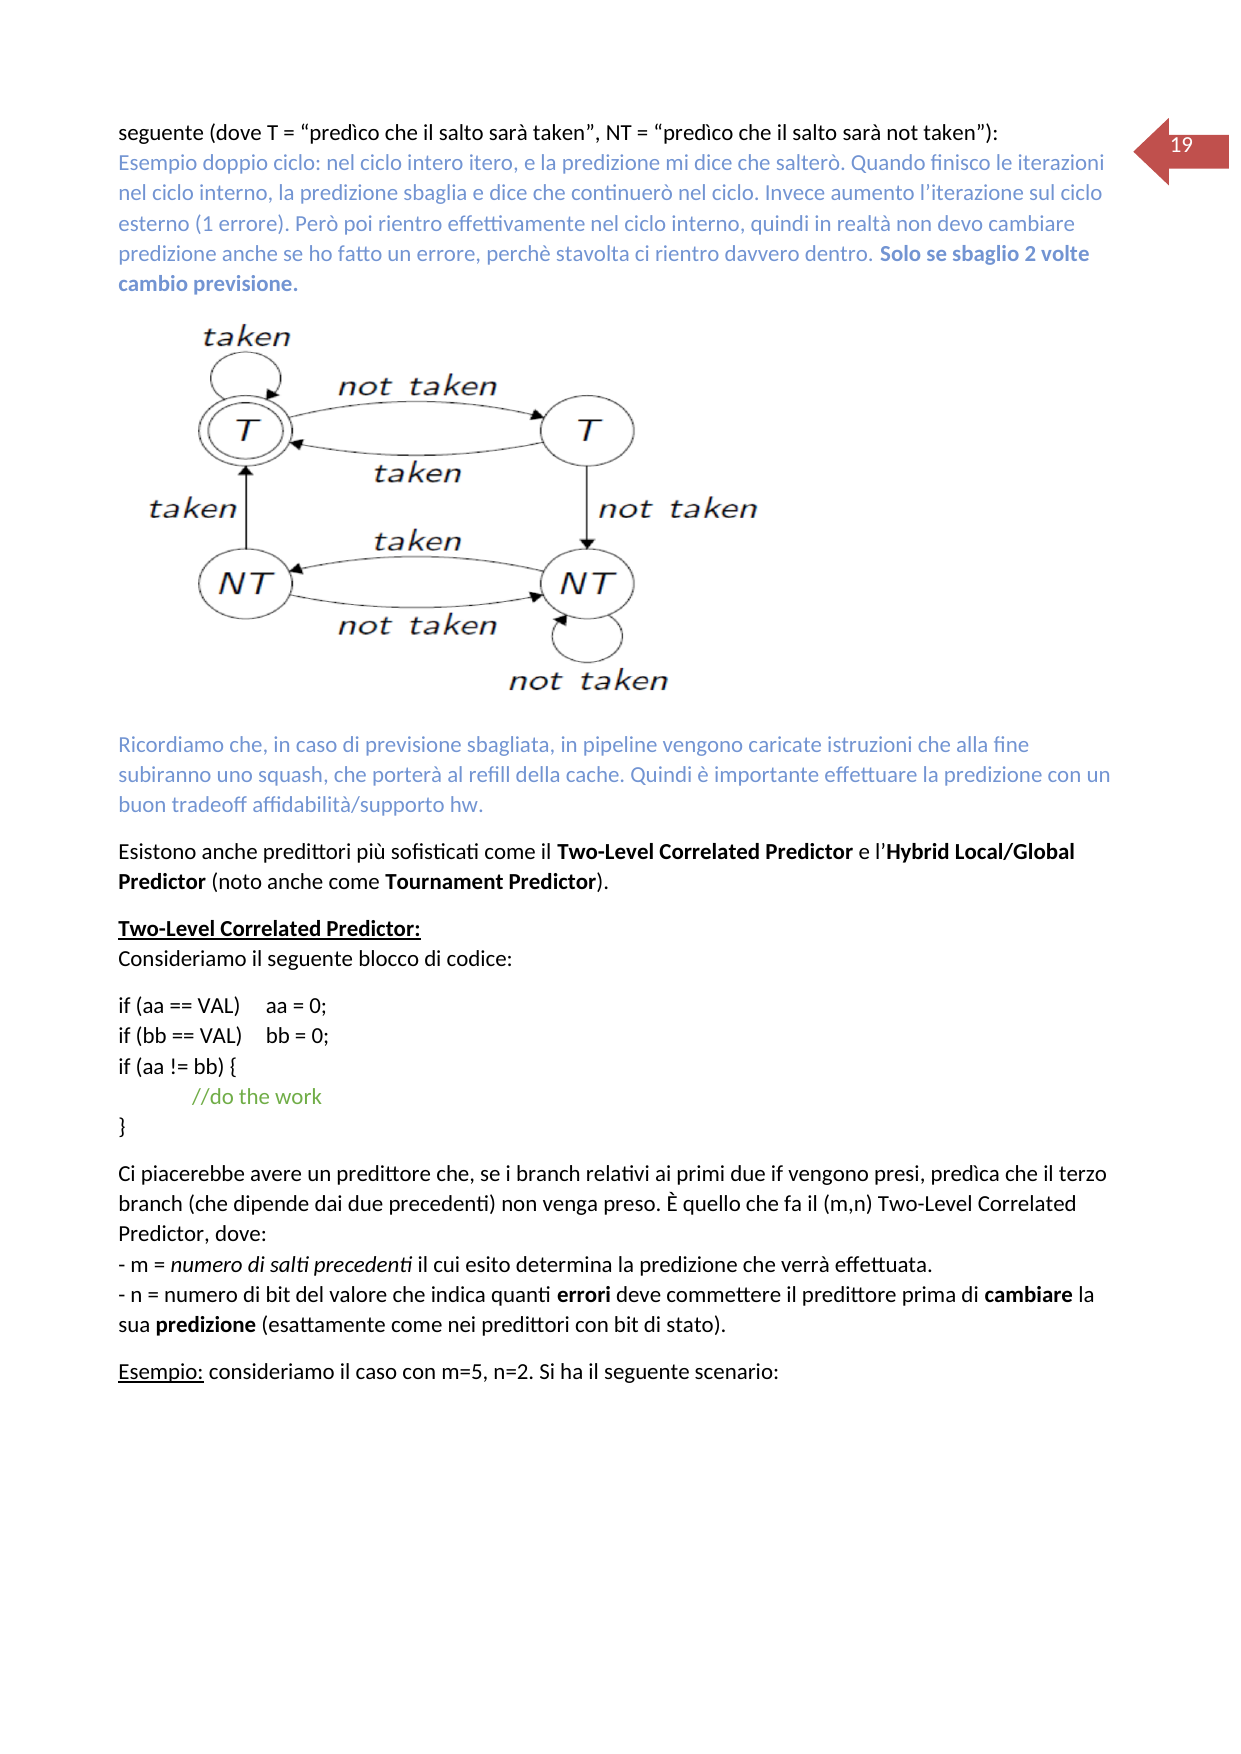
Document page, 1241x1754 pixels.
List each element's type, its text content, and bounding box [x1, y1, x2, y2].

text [118, 118, 1122, 297]
picture [118, 316, 792, 711]
text Two-Level Correlated Predictor: Consideriamo il seguente blocco di codice: [118, 914, 1122, 972]
text if (aa == VAL) aa = 0; if (bb == VAL) bb = 0; if (aa != bb) { //do the work } [118, 991, 1122, 1140]
text Ci piacerebbe avere un predittore che, se i branch relativi ai primi due if vengono presi, predìca che il terzo branch (che dipende dai due precedenti) non venga preso. È quello che fa il (m,n) Two-Level Correlated Predictor, dove: - m = numero di salti precedenti il cui esito determina la predizione che verrà effettuata. - n = numero di bit del valore che indica quanti errori deve commettere il predittore prima di cambiare la sua predizione (esattamente come nei predittori con bit di stato). [118, 1159, 1122, 1338]
text Esistono anche predittori più sofisticati come il Two-Level Correlated Predictor e l’Hybrid Local/Global Predictor (noto anche come Tournament Predictor). [118, 837, 1122, 895]
text Esempio: consideriamo il caso con m=5, n=2. Si ha il seguente scenario: [118, 1357, 1122, 1385]
text Ricordiamo che, in caso di previsione sbagliata, in pipeline vengono caricate istruzioni che alla fine subiranno uno squash, che porterà al refill della cache. Quindi è importante effettuare la predizione con un buon tradeoff affidabilità/supporto hw. [118, 730, 1122, 818]
